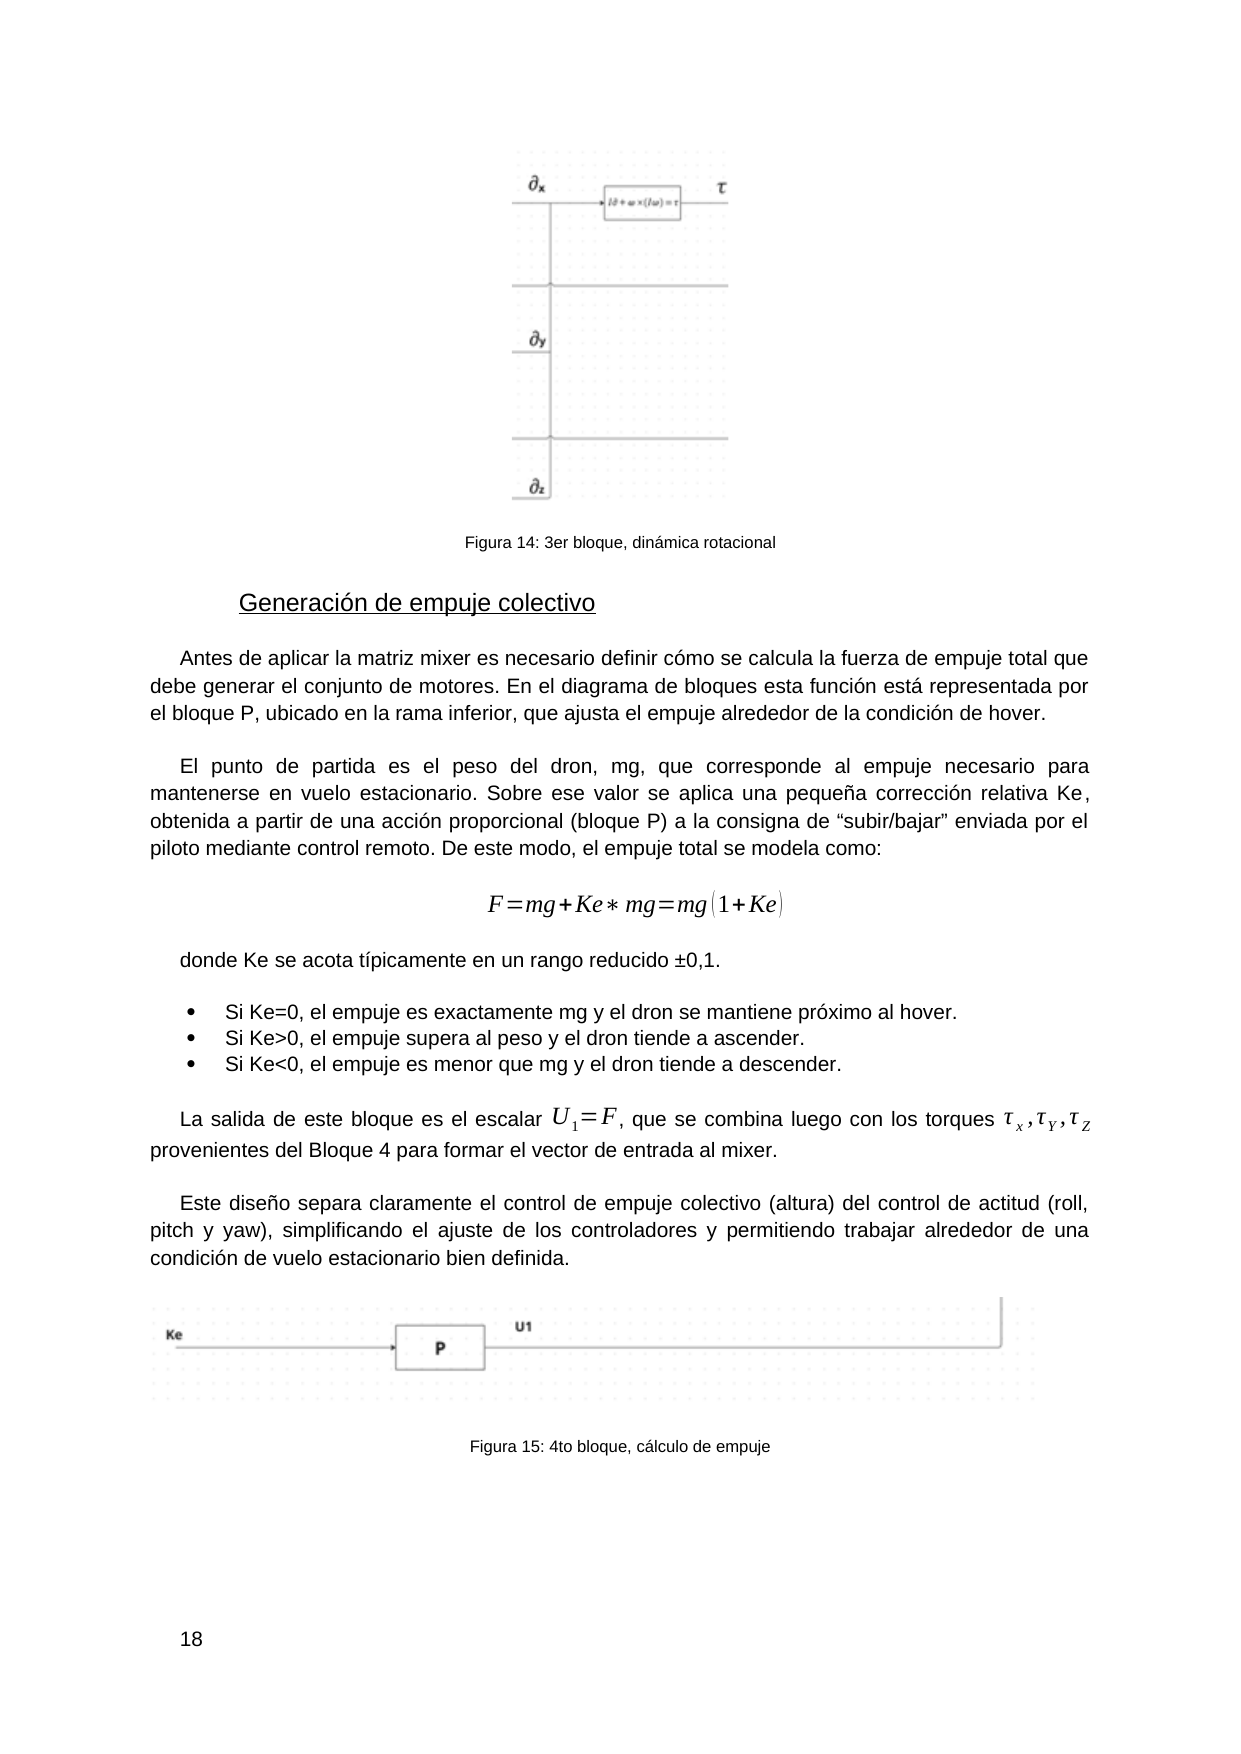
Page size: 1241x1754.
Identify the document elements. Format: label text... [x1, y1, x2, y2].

list Si Ke<0, el empuje es menor que mg y el dron tiende a descender. [187, 1052, 1090, 1076]
text La salida de este bloque es el escalar , que se combina luego con los torques provenientes del Bloque 4 para formar el vector de entrada al mixer. [150, 1103, 1090, 1162]
list Si Ke=0, el empuje es exactamente mg y el dron se mantiene próximo al hover. [187, 1000, 1090, 1024]
text Figura 15: 4to bloque, cálculo de empuje [150, 1437, 1090, 1456]
text Antes de aplicar la matriz mixer es necesario definir cómo se calcula la fuerza de empuje total que debe generar el conjunto de motores. En el diagrama de bloques esta función está representada por el bloque P, ubicado en la rama inferior, que ajusta el empuje alrededor de la condición de hover. [150, 646, 1090, 725]
text donde Ke​ se acota típicamente en un rango reducido ±0,1. [150, 948, 1090, 972]
subtitle Generación de empuje colectivo [150, 588, 1090, 617]
text Este diseño separa claramente el control de empuje colectivo (altura) del control de actitud (roll, pitch y yaw), simplificando el ajuste de los controladores y permitiendo trabajar alrededor de una condición de vuelo estacionario bien definida. [150, 1190, 1090, 1269]
text Figura 14: 3er bloque, dinámica rotacional [150, 533, 1090, 552]
picture [150, 1297, 1036, 1409]
picture [511, 150, 729, 505]
text El punto de partida es el peso del dron, mg, que corresponde al empuje necesario para mantenerse en vuelo estacionario. Sobre ese valor se aplica una pequeña corrección relativa Ke​, obtenida a partir de una acción proporcional (bloque P) a la consigna de “subir/bajar” enviada por el piloto mediante control remoto. De este modo, el empuje total se modela como: [150, 753, 1090, 860]
list Si Ke>0, el empuje supera al peso y el dron tiende a ascender. [187, 1026, 1090, 1050]
